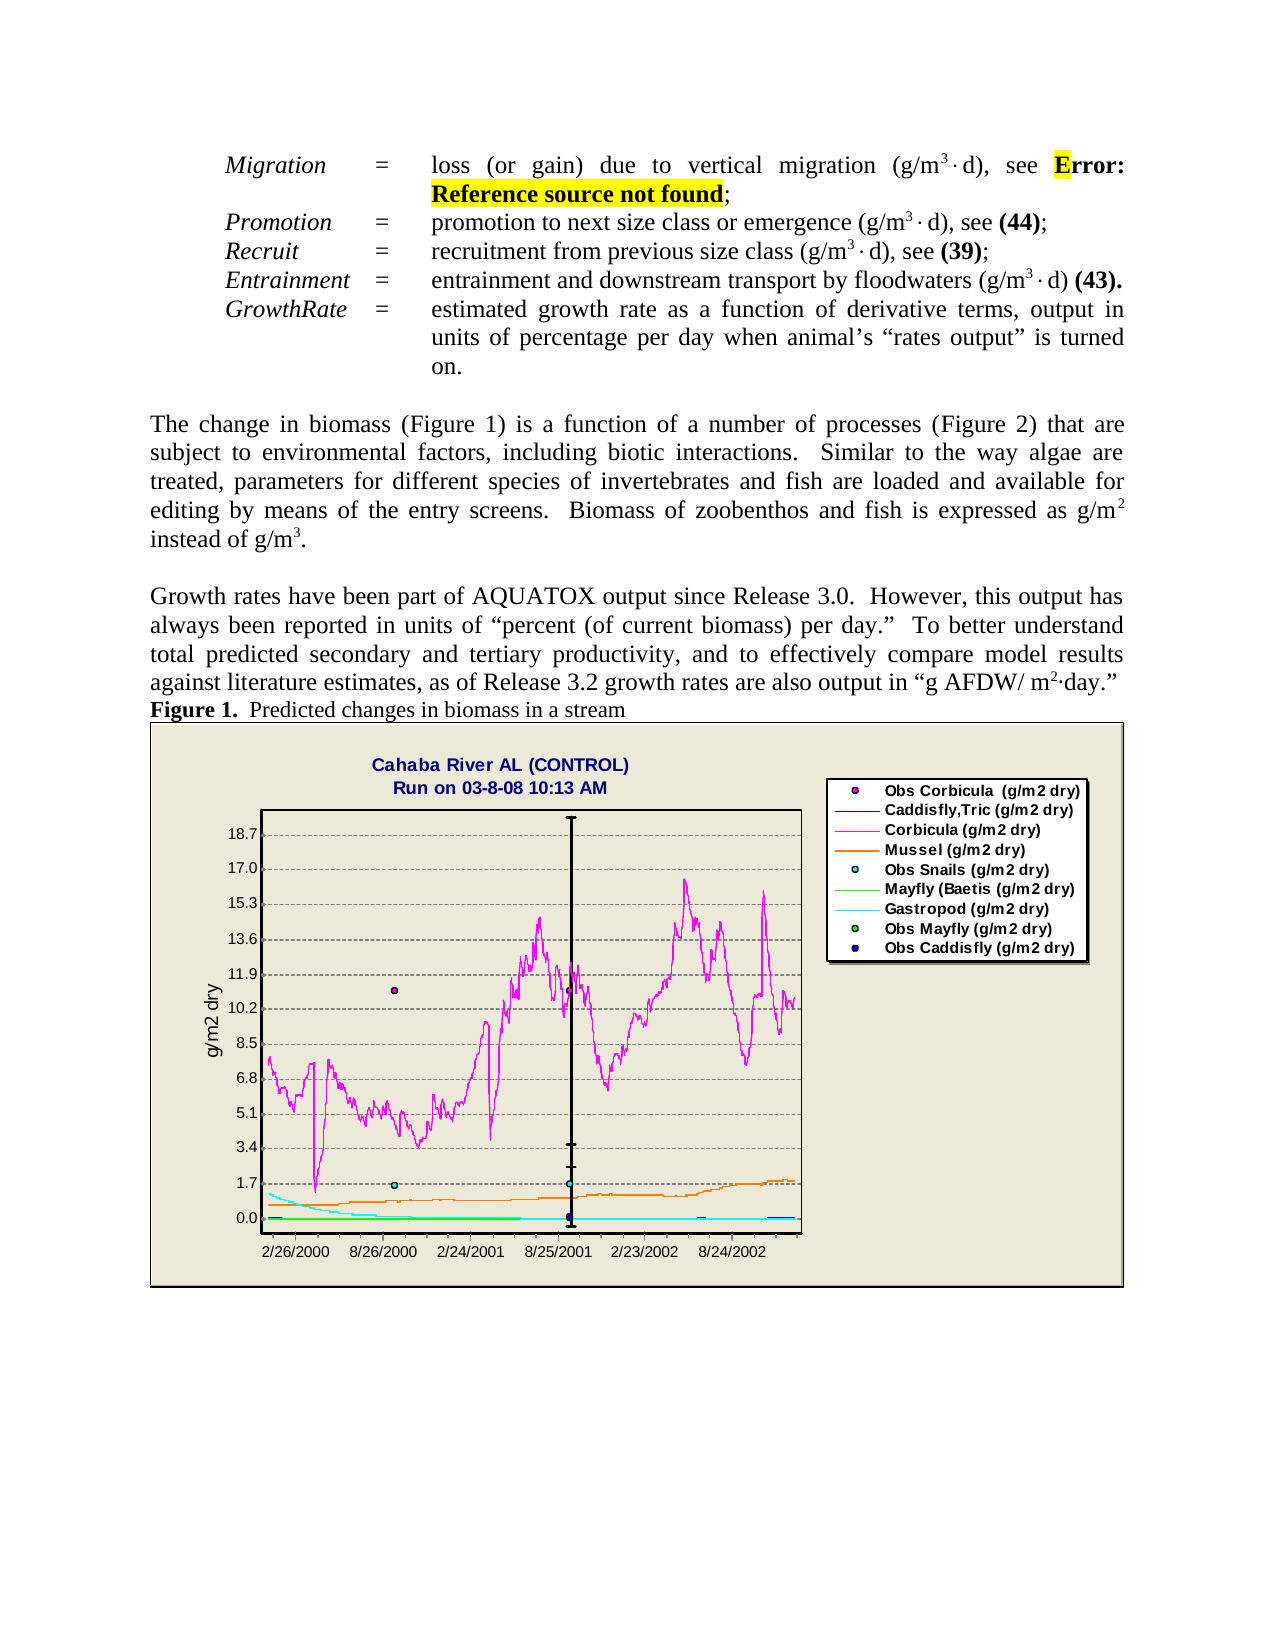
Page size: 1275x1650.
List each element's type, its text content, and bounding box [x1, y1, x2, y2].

text Growth rates have been part of AQUATOX output since Release 3.0. However, this output has always been reported in units of “percent (of current biomass) per day.” To better understand total predicted secondary and tertiary productivity, and to effectively compare model results against literature estimates, as of Release 3.2 growth rates are also output in “g AFDW/ m2∙day.” [150, 581, 1125, 696]
text GrowthRate = estimated growth rate as a function of derivative terms, output in units of percentage per day when animal’s “rates output” is turned on. [225, 294, 1125, 380]
